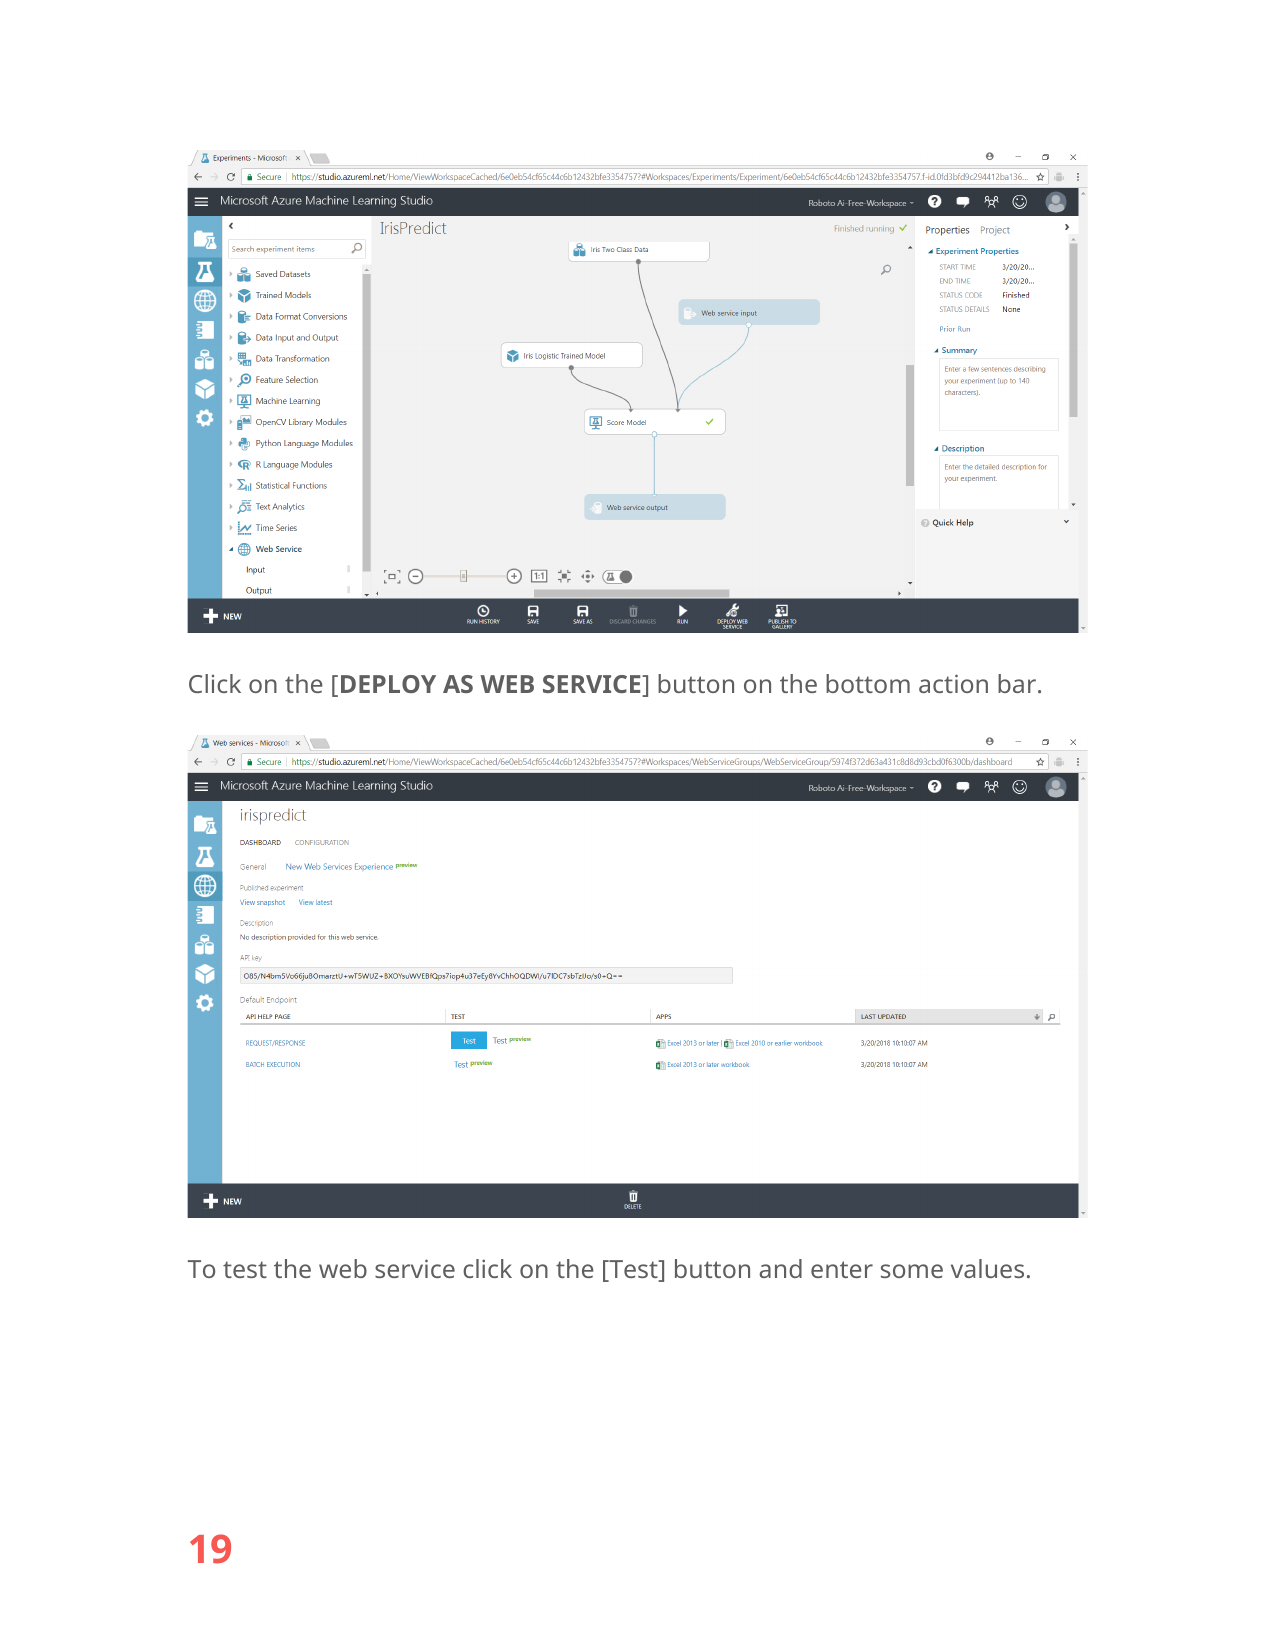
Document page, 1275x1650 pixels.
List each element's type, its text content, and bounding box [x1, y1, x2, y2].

text To test the web service click on the [Test] button and enter some values. [187, 1252, 1087, 1286]
text Click on the [DEPLOY AS WEB SERVICE] button on the bottom action bar. [187, 667, 1087, 701]
picture [187, 150, 1088, 633]
picture [187, 735, 1088, 1218]
